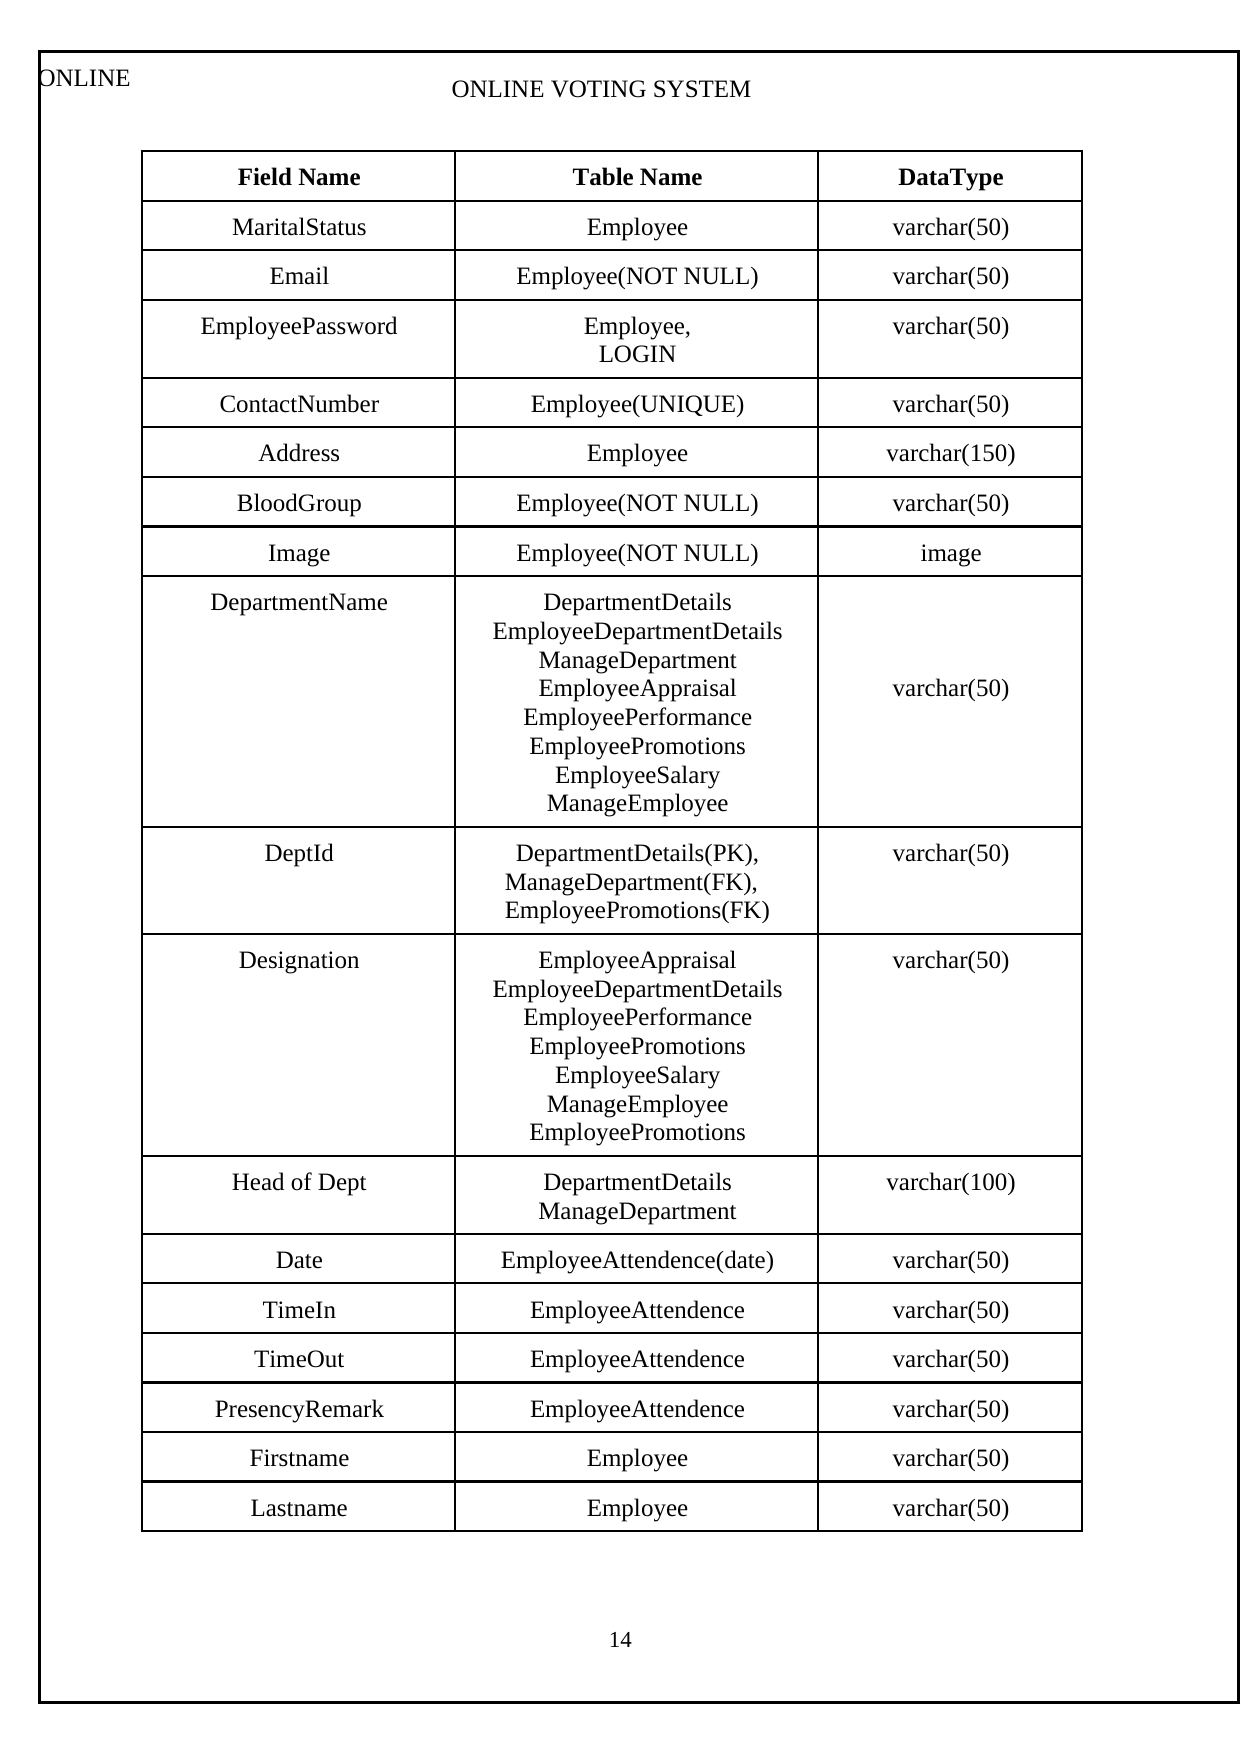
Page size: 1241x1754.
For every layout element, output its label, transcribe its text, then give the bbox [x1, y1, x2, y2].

table_cell DeptId [143, 828, 454, 932]
table_cell Date [143, 1235, 454, 1282]
table_cell varchar(50) [819, 1235, 1081, 1282]
table_cell DepartmentDetails ManageDepartment [456, 1157, 817, 1233]
table_cell Lastname [143, 1483, 454, 1530]
table_cell DepartmentName [143, 577, 454, 826]
table_cell DepartmentDetails EmployeeDepartmentDetails ManageDepartment EmployeeAppraisal EmployeePerformance EmployeePromotions EmployeeSalary ManageEmployee [456, 577, 817, 826]
table_cell varchar(50) [819, 1433, 1081, 1480]
table_cell varchar(50) [819, 1483, 1081, 1530]
table_cell EmployeePassword [143, 301, 454, 377]
table_cell Employee(UNIQUE) [456, 379, 817, 426]
table_cell varchar(50) [819, 577, 1081, 826]
table_cell TimeOut [143, 1334, 454, 1381]
table_header Table Name [456, 152, 817, 199]
table_cell varchar(150) [819, 428, 1081, 476]
table_cell varchar(100) [819, 1157, 1081, 1233]
table_cell image [819, 528, 1081, 575]
table_cell EmployeeAttendence [456, 1334, 817, 1381]
table_cell DepartmentDetails(PK), ManageDepartment(FK), EmployeePromotions(FK) [456, 828, 817, 932]
table_cell varchar(50) [819, 301, 1081, 377]
table_cell varchar(50) [819, 828, 1081, 932]
table_cell Head of Dept [143, 1157, 454, 1233]
table_cell varchar(50) [819, 1284, 1081, 1332]
table_cell Employee [456, 1483, 817, 1530]
table_cell EmployeeAppraisal EmployeeDepartmentDetails EmployeePerformance EmployeePromotions EmployeeSalary ManageEmployee EmployeePromotions [456, 935, 817, 1154]
table_cell Employee [456, 1433, 817, 1480]
table_cell Designation [143, 935, 454, 1154]
table_cell MaritalStatus [143, 202, 454, 249]
table_cell Email [143, 251, 454, 298]
table_cell varchar(50) [819, 202, 1081, 249]
table_cell Employee(NOT NULL) [456, 251, 817, 298]
table_cell varchar(50) [819, 935, 1081, 1154]
table_cell Image [143, 528, 454, 575]
table_cell Employee [456, 428, 817, 476]
table_header DataType [819, 152, 1081, 199]
table_cell BloodGroup [143, 478, 454, 525]
table_header Field Name [143, 152, 454, 199]
table_cell varchar(50) [819, 251, 1081, 298]
table_cell Employee(NOT NULL) [456, 478, 817, 525]
table_cell TimeIn [143, 1284, 454, 1332]
table_cell PresencyRemark [143, 1384, 454, 1431]
table_cell Employee [456, 202, 817, 249]
table_cell Employee(NOT NULL) [456, 528, 817, 575]
table_cell varchar(50) [819, 1384, 1081, 1431]
table_cell Address [143, 428, 454, 476]
table_cell EmployeeAttendence(date) [456, 1235, 817, 1282]
table_cell ContactNumber [143, 379, 454, 426]
table_cell Firstname [143, 1433, 454, 1480]
table_cell EmployeeAttendence [456, 1284, 817, 1332]
table_cell varchar(50) [819, 1334, 1081, 1381]
table_cell varchar(50) [819, 379, 1081, 426]
table_cell EmployeeAttendence [456, 1384, 817, 1431]
table_cell varchar(50) [819, 478, 1081, 525]
table_cell Employee, LOGIN [456, 301, 817, 377]
